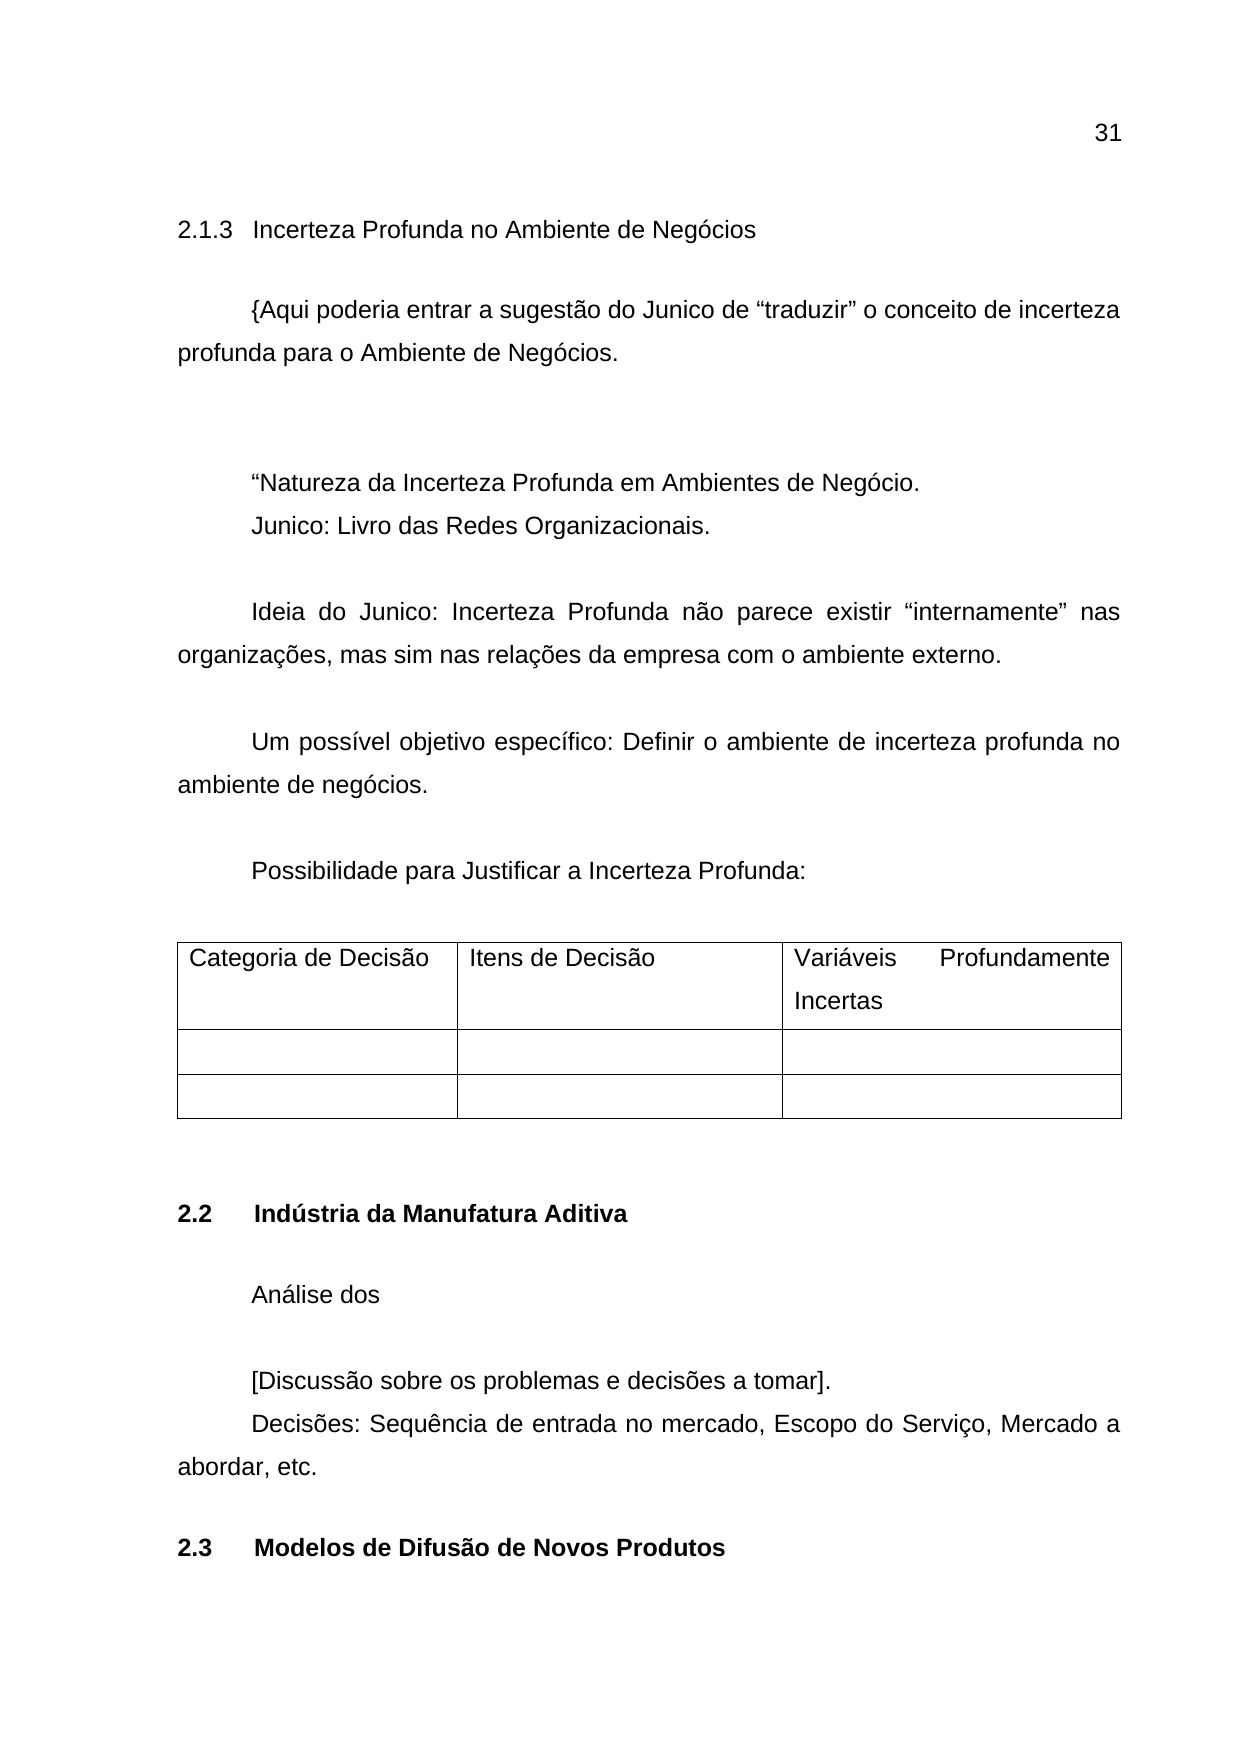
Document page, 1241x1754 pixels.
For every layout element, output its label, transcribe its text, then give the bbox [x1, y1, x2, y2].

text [177, 1409, 1122, 1481]
table_cell [458, 1075, 782, 1117]
text Um possível objetivo específico: Definir o ambiente de incerteza profunda no ambiente de negócios. [177, 727, 1122, 798]
table_header Itens de Decisão [458, 943, 782, 1029]
text {Aqui poderia entrar a sugestão do Junico de “traduzir” o conceito de incerteza profunda para o Ambiente de Negócios. [177, 295, 1122, 367]
text “Natureza da Incerteza Profunda em Ambientes de Negócio. [177, 468, 1122, 497]
table_cell [458, 1030, 782, 1073]
subtitle Indústria da Manufatura Aditiva [177, 1199, 1122, 1228]
table_cell [178, 1075, 457, 1117]
table_header Categoria de Decisão [178, 943, 457, 1029]
subtitle Incerteza Profunda no Ambiente de Negócios [177, 215, 1122, 243]
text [177, 1366, 1122, 1395]
subtitle Modelos de Difusão de Novos Produtos [177, 1533, 1122, 1562]
text Ideia do Junico: Incerteza Profunda não parece existir “internamente” nas organizações, mas sim nas relações da empresa com o ambiente externo. [177, 597, 1122, 669]
text Análise dos [177, 1280, 1122, 1308]
table_cell [783, 1075, 1121, 1117]
table_cell [783, 1030, 1121, 1073]
text Possibilidade para Justificar a Incerteza Profunda: [177, 856, 1122, 885]
text Junico: Livro das Redes Organizacionais. [177, 511, 1122, 540]
table_cell [178, 1030, 457, 1073]
table_header Variáveis Profundamente Incertas [783, 943, 1121, 1029]
